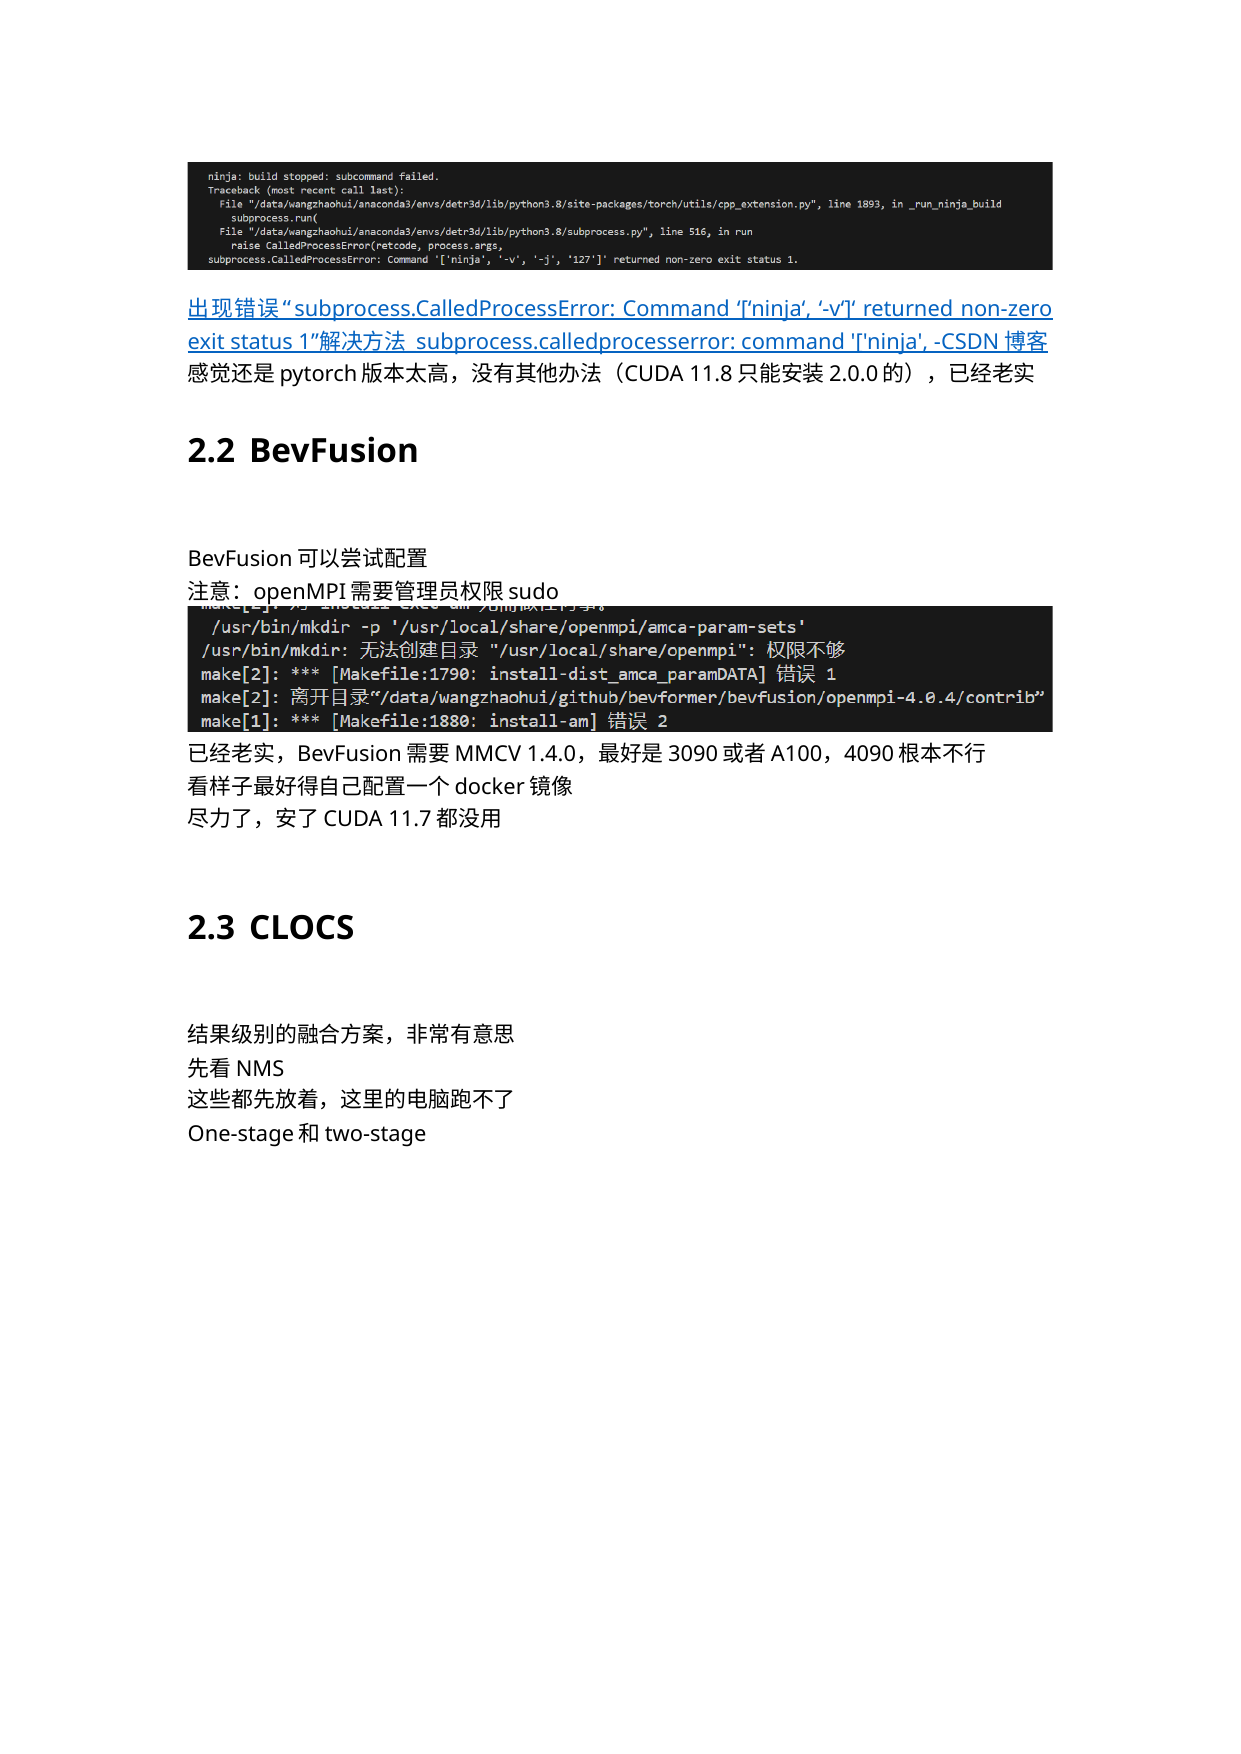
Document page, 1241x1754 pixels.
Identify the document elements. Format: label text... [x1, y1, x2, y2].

text 出现错误“subprocess.CalledProcessError: Command ‘[‘ninja‘, ‘-v‘]‘ returned non-zero exit status 1”解决方法_subprocess.calledprocesserror: command '['ninja', -CSDN博客 [187, 292, 1053, 318]
picture [187, 162, 1053, 270]
text 已经老实，BevFusion需要MMCV 1.4.0，最好是3090或者A100，4090根本不行 [187, 737, 1053, 769]
text 感觉还是pytorch版本太高，没有其他办法（CUDA 11.8只能安装2.0.0的），已经老实 [187, 357, 1053, 389]
text 注意：openMPI需要管理员权限sudo [187, 574, 1053, 606]
text BevFusion可以尝试配置 [187, 542, 1053, 574]
text 这些都先放着，这里的电脑跑不了 [187, 1084, 1053, 1117]
text 出现错误“subprocess.CalledProcessError: Command ‘[‘ninja‘, ‘-v‘]‘ returned non-zero exit status 1”解决方法_subprocess.calledprocesserror: command '['ninja', -CSDN博客 [187, 319, 1053, 357]
subtitle BevFusion [187, 417, 1053, 482]
text 结果级别的融合方案，非常有意思 [187, 1019, 1053, 1052]
text 尽力了，安了CUDA 11.7都没用 [187, 802, 1053, 834]
text One-stage和two-stage [187, 1117, 1053, 1149]
subtitle CLOCS [187, 894, 1053, 959]
text 先看NMS [187, 1052, 1053, 1084]
picture [187, 606, 1053, 732]
text 看样子最好得自己配置一个docker镜像 [187, 769, 1053, 802]
